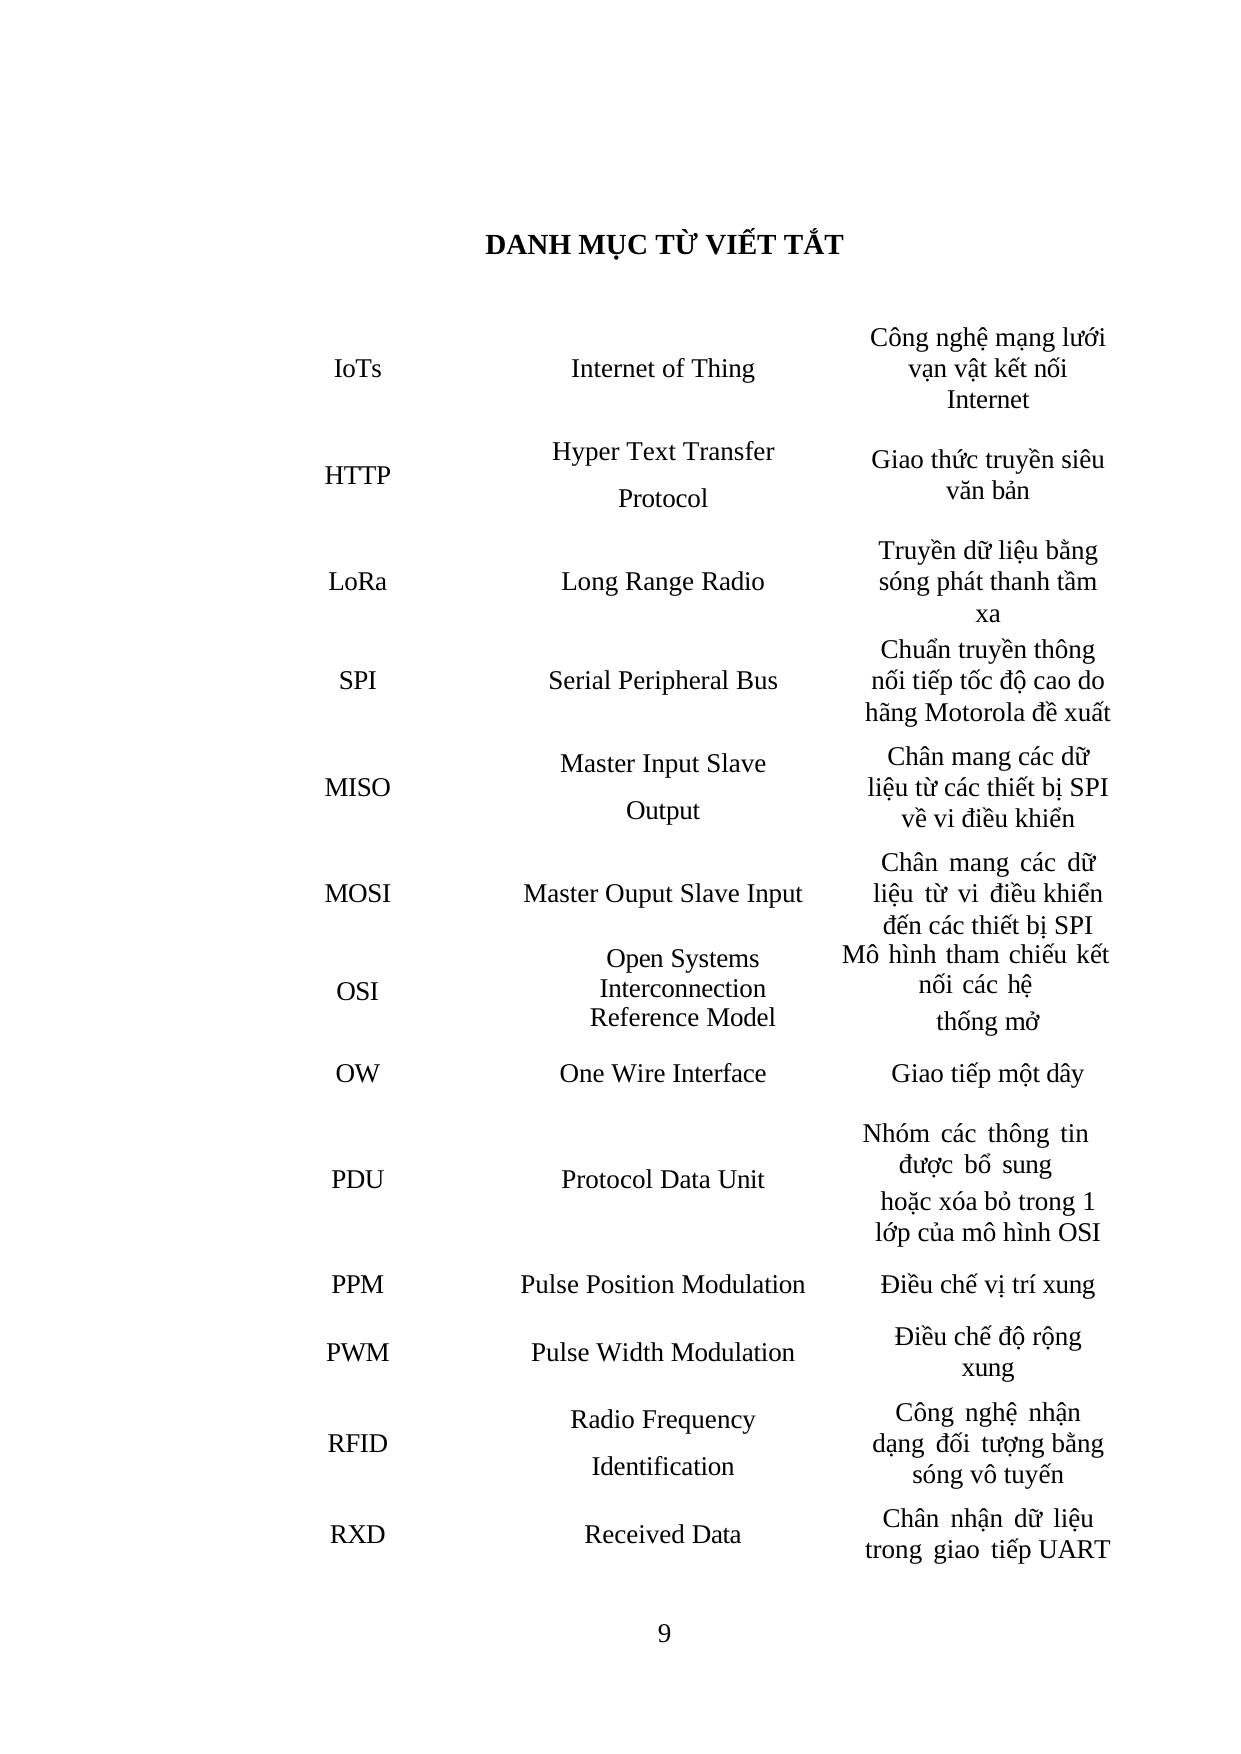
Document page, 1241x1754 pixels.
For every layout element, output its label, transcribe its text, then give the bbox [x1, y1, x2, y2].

table_cell OSI [207, 940, 509, 1036]
table_cell Master Ouput Slave Input [509, 841, 817, 940]
table_cell Chuẩn truyền thông nối tiếp tốc độ cao do hãng Motorola đề xuất [817, 628, 1122, 727]
table_cell Chân mang các dữ liệu từ vi điều khiển đến các thiết bị SPI [817, 841, 1122, 940]
table_cell RFID [207, 1383, 509, 1497]
table_cell Pulse Width Modulation [509, 1315, 817, 1383]
table_cell Radio Frequency Identification [509, 1383, 817, 1497]
table_header Công nghệ mạng lưới vạn vật kết nối Internet [817, 316, 1122, 415]
table_cell Long Range Radio [509, 529, 817, 628]
table_cell Master Input Slave Output [509, 727, 817, 841]
table_cell PDU [207, 1104, 509, 1247]
table_cell Điều chế vị trí xung [817, 1248, 1122, 1315]
table_cell Chân mang các dữ liệu từ các thiết bị SPI về vi điều khiển [817, 727, 1122, 841]
table_cell Điều chế độ rộng xung [817, 1315, 1122, 1383]
table_cell Open Systems Interconnection Reference Model [509, 940, 817, 1036]
table_cell Protocol Data Unit [509, 1104, 817, 1247]
table_cell OW [207, 1036, 509, 1104]
table_cell RXD [207, 1497, 509, 1565]
table_header Internet of Thing [509, 316, 817, 415]
table_cell Truyền dữ liệu bằng sóng phát thanh tầm xa [817, 529, 1122, 628]
table_cell HTTP [207, 415, 509, 529]
table_cell Nhóm các thông tin được bổ sung hoặc xóa bỏ trong 1 lớp của mô hình OSI [817, 1104, 1122, 1247]
table_cell PWM [207, 1315, 509, 1383]
table_cell LoRa [207, 529, 509, 628]
table_cell Hyper Text Transfer Protocol [509, 415, 817, 529]
table_cell Mô hình tham chiếu kết nối các hệ thống mở [817, 940, 1122, 1036]
table_cell SPI [207, 628, 509, 727]
table_cell Serial Peripheral Bus [509, 628, 817, 727]
table_cell PPM [207, 1248, 509, 1315]
table_cell Công nghệ nhận dạng đối tượng bằng sóng vô tuyến [817, 1383, 1122, 1497]
table_cell Pulse Position Modulation [509, 1248, 817, 1315]
table_cell MISO [207, 727, 509, 841]
table_cell One Wire Interface [509, 1036, 817, 1104]
table_cell Giao thức truyền siêu văn bản [817, 415, 1122, 529]
table_cell Received Data [509, 1497, 817, 1565]
table_cell Giao tiếp một dây [817, 1036, 1122, 1104]
table_cell Chân nhận dữ liệu trong giao tiếp UART [817, 1497, 1122, 1565]
subtitle DANH MỤC TỪ VIẾT TẮT [207, 227, 1122, 261]
table_header IoTs [207, 316, 509, 415]
table_cell MOSI [207, 841, 509, 940]
